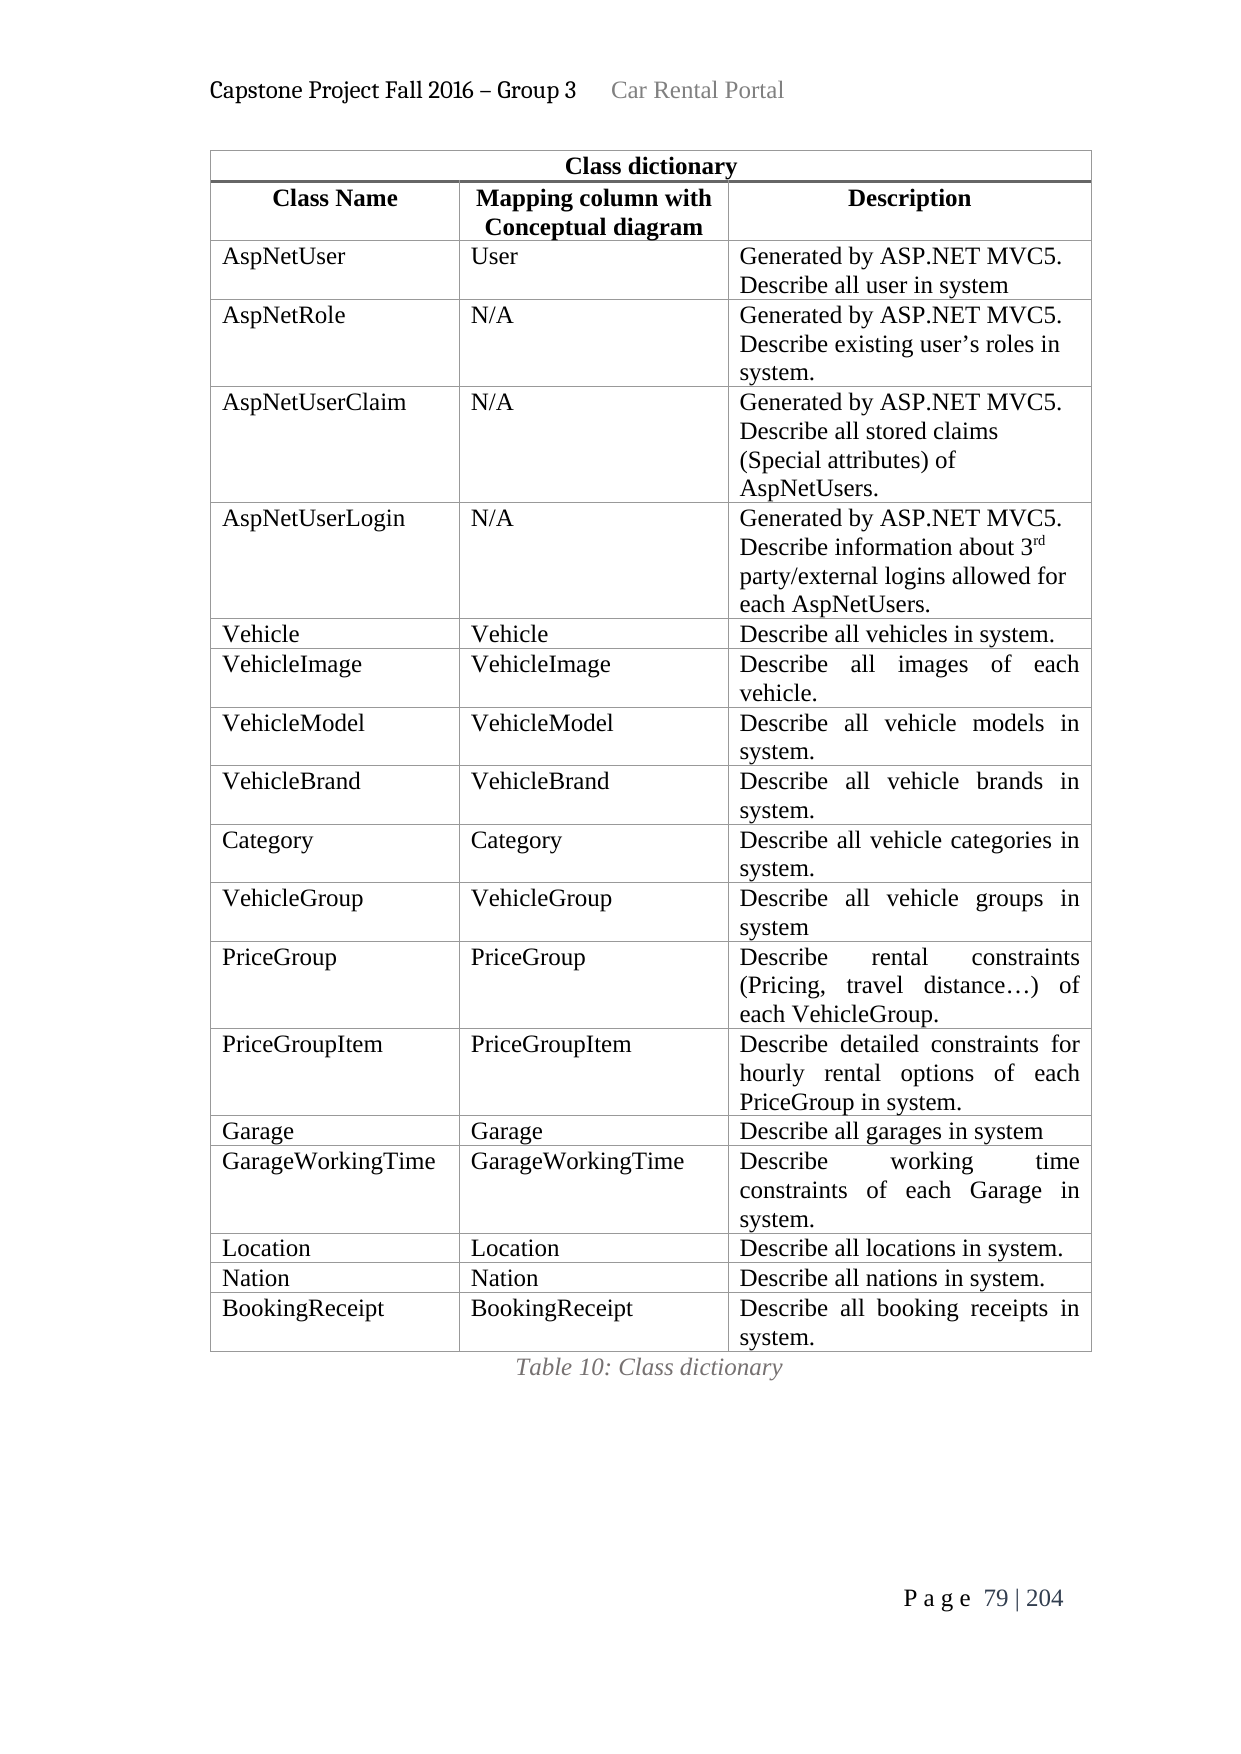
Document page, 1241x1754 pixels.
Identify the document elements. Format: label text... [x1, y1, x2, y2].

table_cell Describe all vehicles in system. [729, 619, 1091, 648]
table_cell AspNetRole [211, 300, 459, 386]
table_cell Generated by ASP.NET MVC5. Describe information about 3rd party/external logins allowed for each AspNetUsers. [729, 503, 1091, 618]
table_cell Describe all vehicle brands in system. [729, 766, 1091, 824]
table_cell Describe all vehicle categories in system. [729, 825, 1091, 882]
table_cell N/A [460, 503, 728, 618]
table_cell Category [460, 825, 728, 882]
table_cell BookingReceipt [211, 1293, 459, 1351]
table_cell Generated by ASP.NET MVC5. Describe all user in system [729, 241, 1091, 299]
table_cell Describe all locations in system. [729, 1234, 1091, 1262]
table_cell Nation [460, 1263, 728, 1292]
table_cell Class Name [211, 183, 459, 240]
table_cell AspNetUser [211, 241, 459, 299]
table_cell N/A [460, 300, 728, 386]
table_cell VehicleBrand [460, 766, 728, 824]
table_cell Garage [211, 1116, 459, 1145]
table_cell Vehicle [211, 619, 459, 648]
table_cell Describe all vehicle groups in system [729, 883, 1091, 941]
table_cell VehicleImage [211, 649, 459, 707]
table_cell Description [729, 183, 1091, 240]
table_cell Describe all images of each vehicle. [729, 649, 1091, 707]
table_cell Nation [211, 1263, 459, 1292]
table_cell PriceGroupItem [211, 1029, 459, 1115]
table_cell Describe all booking receipts in system. [729, 1293, 1091, 1351]
table_cell Vehicle [460, 619, 728, 648]
table_cell BookingReceipt [460, 1293, 728, 1351]
table_cell VehicleImage [460, 649, 728, 707]
table_cell Describe all garages in system [729, 1116, 1091, 1145]
table_cell Describe all vehicle models in system. [729, 708, 1091, 765]
table_cell Mapping column with Conceptual diagram [460, 183, 728, 240]
table_header Class dictionary [211, 151, 1091, 180]
table_cell Generated by ASP.NET MVC5. Describe all stored claims (Special attributes) of AspNetUsers. [729, 387, 1091, 502]
table_cell Garage [460, 1116, 728, 1145]
table_cell Location [211, 1234, 459, 1262]
table_cell VehicleModel [211, 708, 459, 765]
table_cell Location [460, 1234, 728, 1262]
table_cell VehicleModel [460, 708, 728, 765]
table_cell Describe all nations in system. [729, 1263, 1091, 1292]
table_cell Describe working time constraints of each Garage in system. [729, 1146, 1091, 1232]
text Table 10: Class dictionary [210, 1352, 1090, 1380]
table_cell User [460, 241, 728, 299]
table_cell VehicleGroup [211, 883, 459, 941]
table_cell VehicleBrand [211, 766, 459, 824]
table_cell Category [211, 825, 459, 882]
table_cell PriceGroup [211, 942, 459, 1028]
table_cell Generated by ASP.NET MVC5. Describe existing user’s roles in system. [729, 300, 1091, 386]
table_cell GarageWorkingTime [211, 1146, 459, 1232]
table_cell Describe rental constraints (Pricing, travel distance…) of each VehicleGroup. [729, 942, 1091, 1028]
table_cell VehicleGroup [460, 883, 728, 941]
table_cell GarageWorkingTime [460, 1146, 728, 1232]
table_cell PriceGroup [460, 942, 728, 1028]
table_cell AspNetUserClaim [211, 387, 459, 502]
table_cell N/A [460, 387, 728, 502]
table_cell PriceGroupItem [460, 1029, 728, 1115]
table_cell Describe detailed constraints for hourly rental options of each PriceGroup in system. [729, 1029, 1091, 1115]
table_cell AspNetUserLogin [211, 503, 459, 618]
